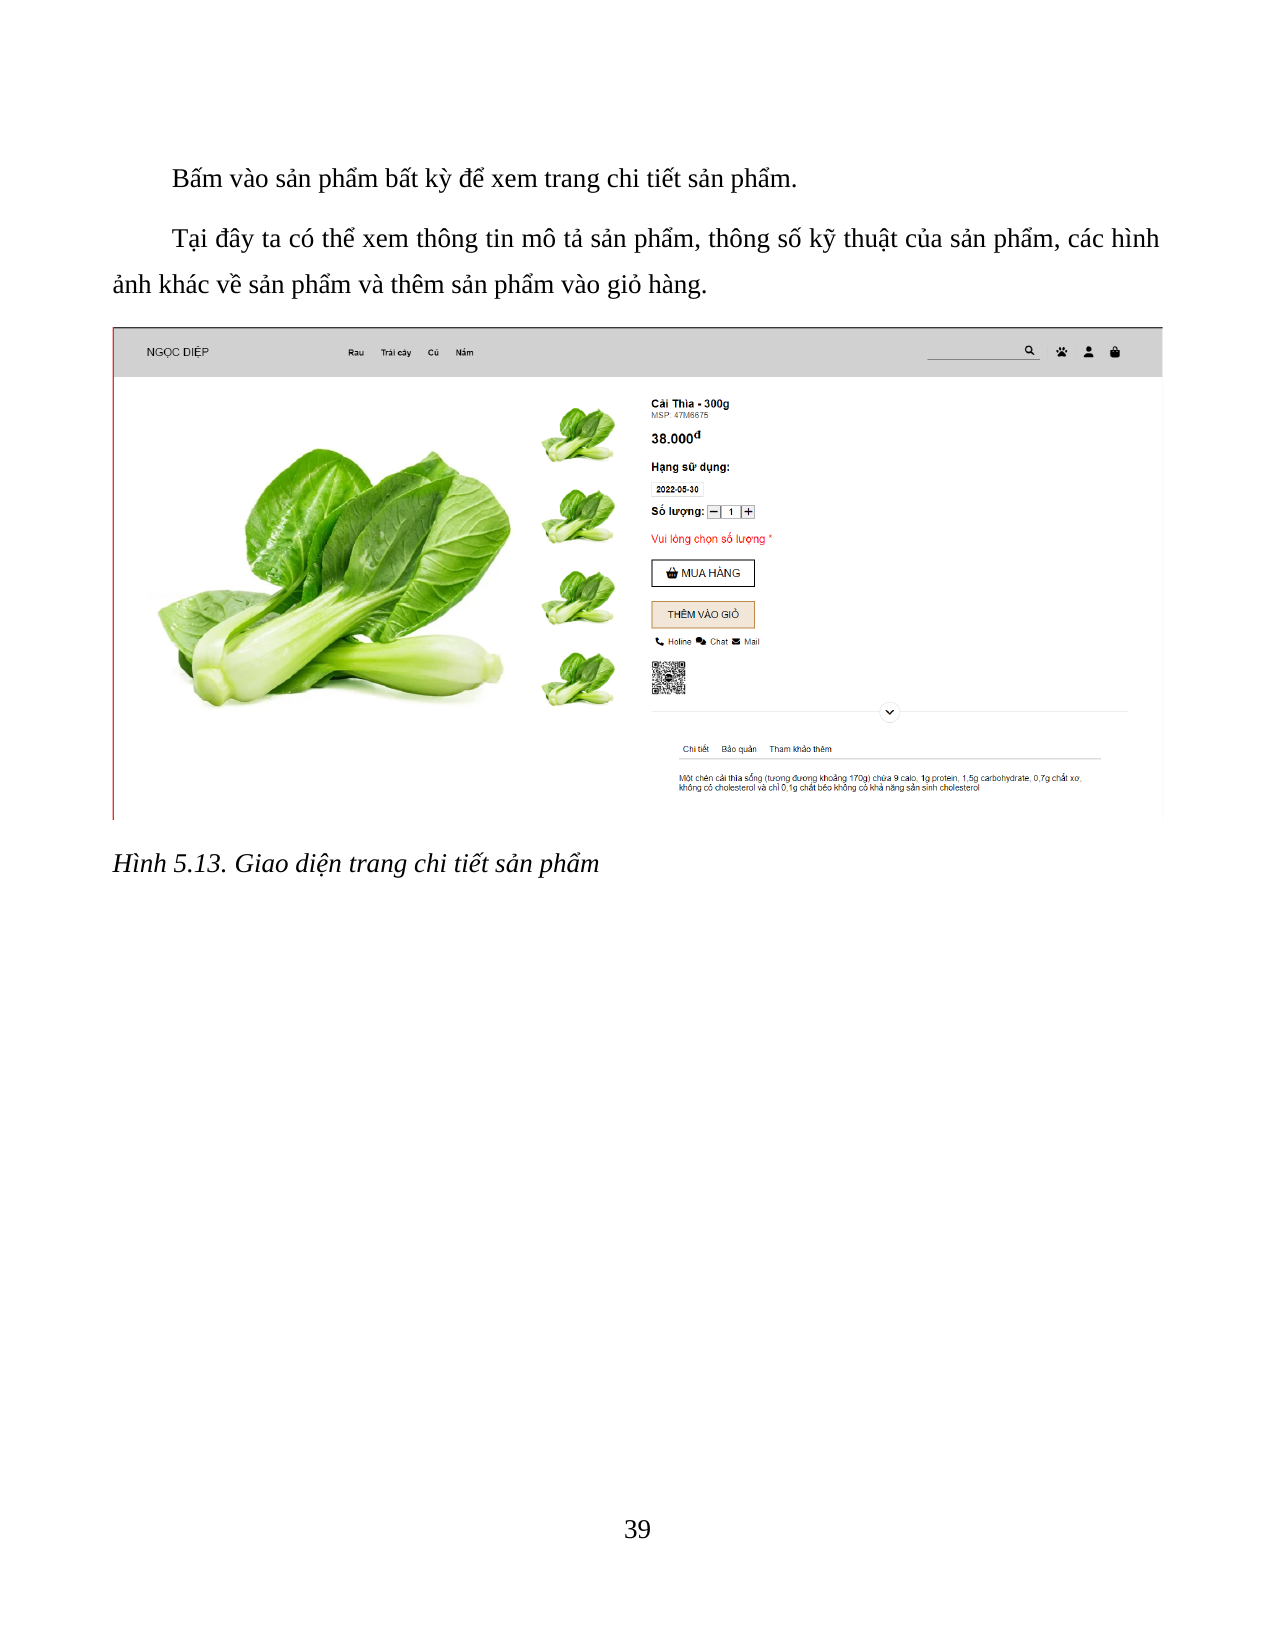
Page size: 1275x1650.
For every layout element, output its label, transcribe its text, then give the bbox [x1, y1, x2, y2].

text Hình 5.13. Giao diện trang chi tiết sản phẩm [112, 847, 1162, 878]
text Bấm vào sản phẩm bất kỳ để xem trang chi tiết sản phẩm. [112, 162, 1162, 194]
text Tại đây ta có thể xem thông tin mô tả sản phẩm, thông số kỹ thuật của sản phẩm, các hình ảnh khác về sản phẩm và thêm sản phẩm vào giỏ hàng. [112, 222, 1162, 299]
picture [112, 327, 1163, 820]
